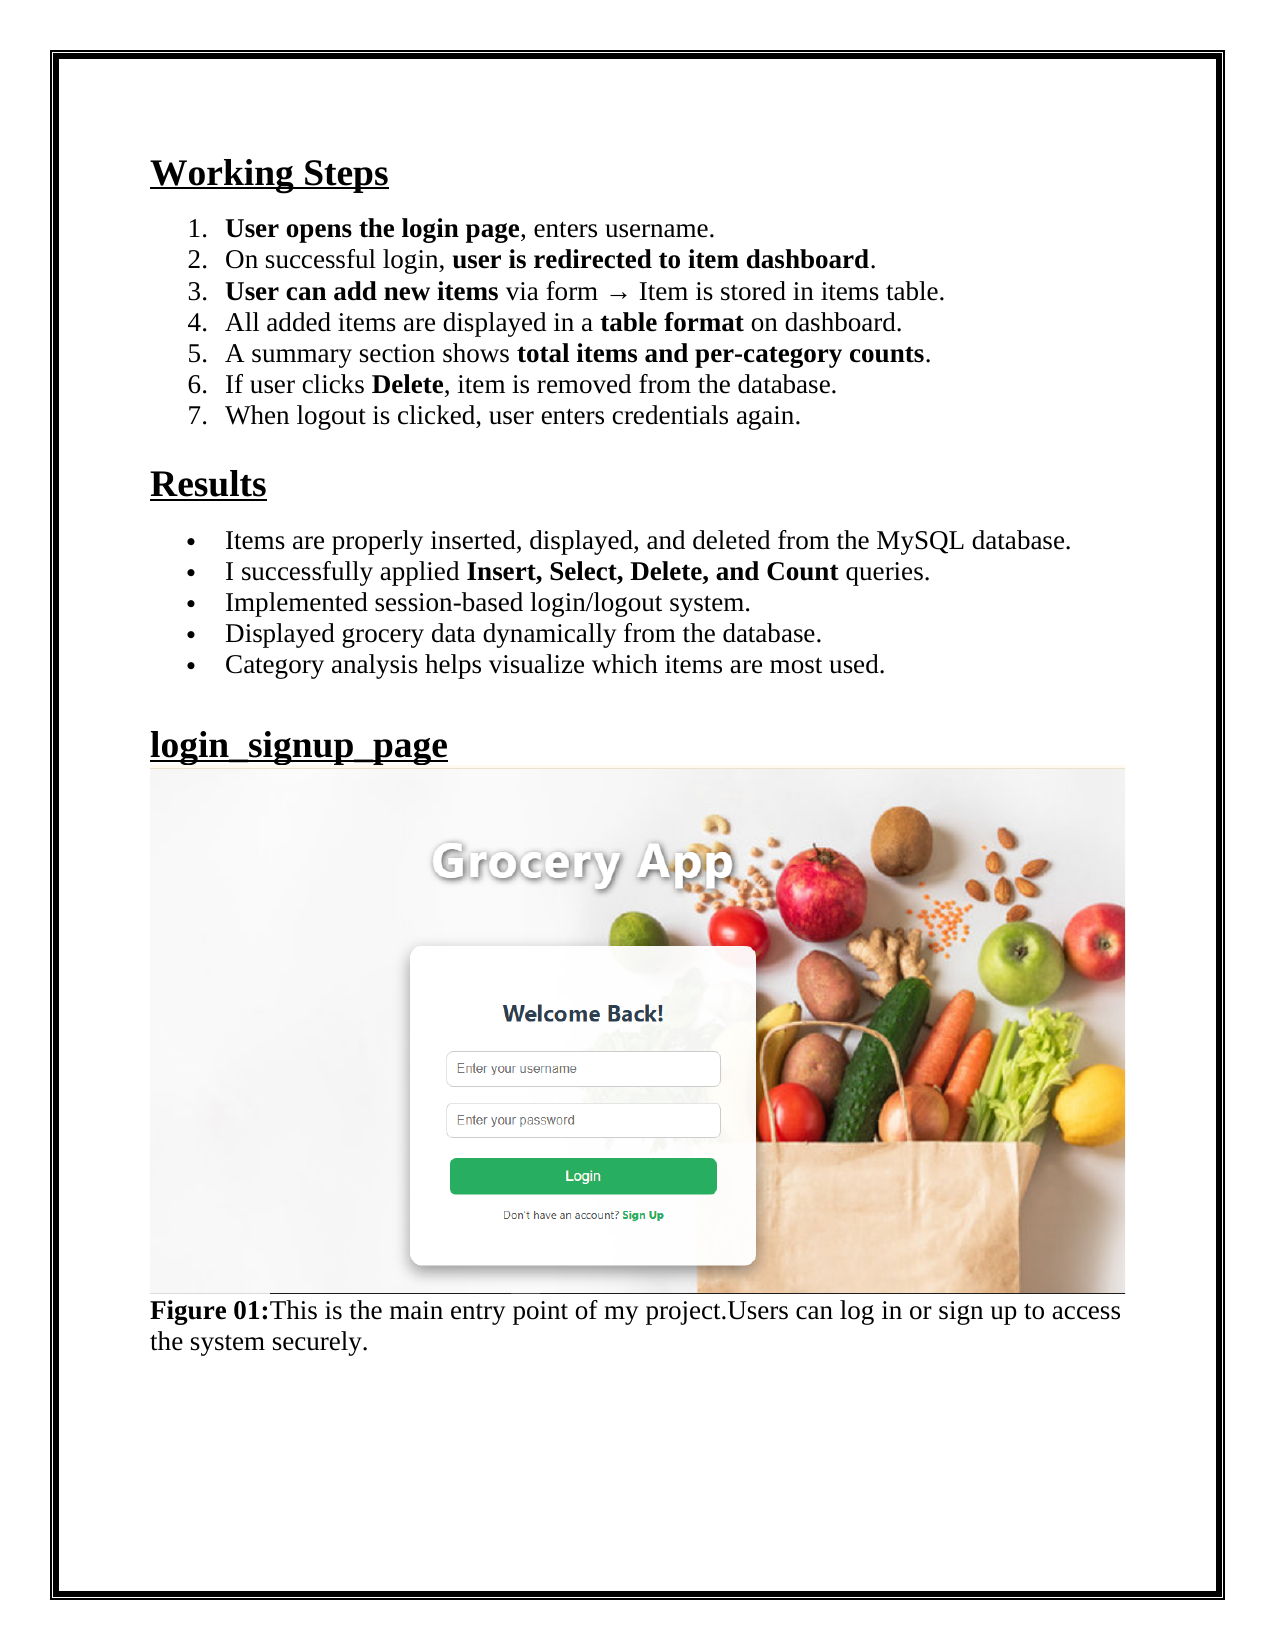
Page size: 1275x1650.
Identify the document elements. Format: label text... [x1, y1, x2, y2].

list When logout is clicked, user enters credentials again. [187, 399, 1125, 430]
text login_signup_page [150, 723, 1125, 765]
list Implemented session-based login/logout system. [187, 586, 1125, 617]
text Figure 01:This is the main entry point of my project.Users can log in or sign up to access the system securely. [150, 1294, 1125, 1356]
list All added items are displayed in a table format on dashboard. [187, 306, 1125, 337]
list A summary section shows total items and per-category counts. [187, 337, 1125, 368]
list Items are properly inserted, displayed, and deleted from the MySQL database. [187, 524, 1125, 555]
text Results [150, 461, 1125, 504]
picture [150, 765, 1125, 1294]
list I successfully applied Insert, Select, Delete, and Count queries. [187, 555, 1125, 586]
list Displayed grocery data dynamically from the database. [187, 617, 1125, 648]
text Working Steps [150, 150, 1125, 193]
list User can add new items via form → Item is stored in items table. [187, 274, 1125, 306]
list User opens the login page, enters username. [187, 212, 1125, 243]
list Category analysis helps visualize which items are most used. [187, 648, 1125, 679]
list If user clicks Delete, item is removed from the database. [187, 368, 1125, 399]
list On successful login, user is redirected to item dashboard. [187, 243, 1125, 274]
